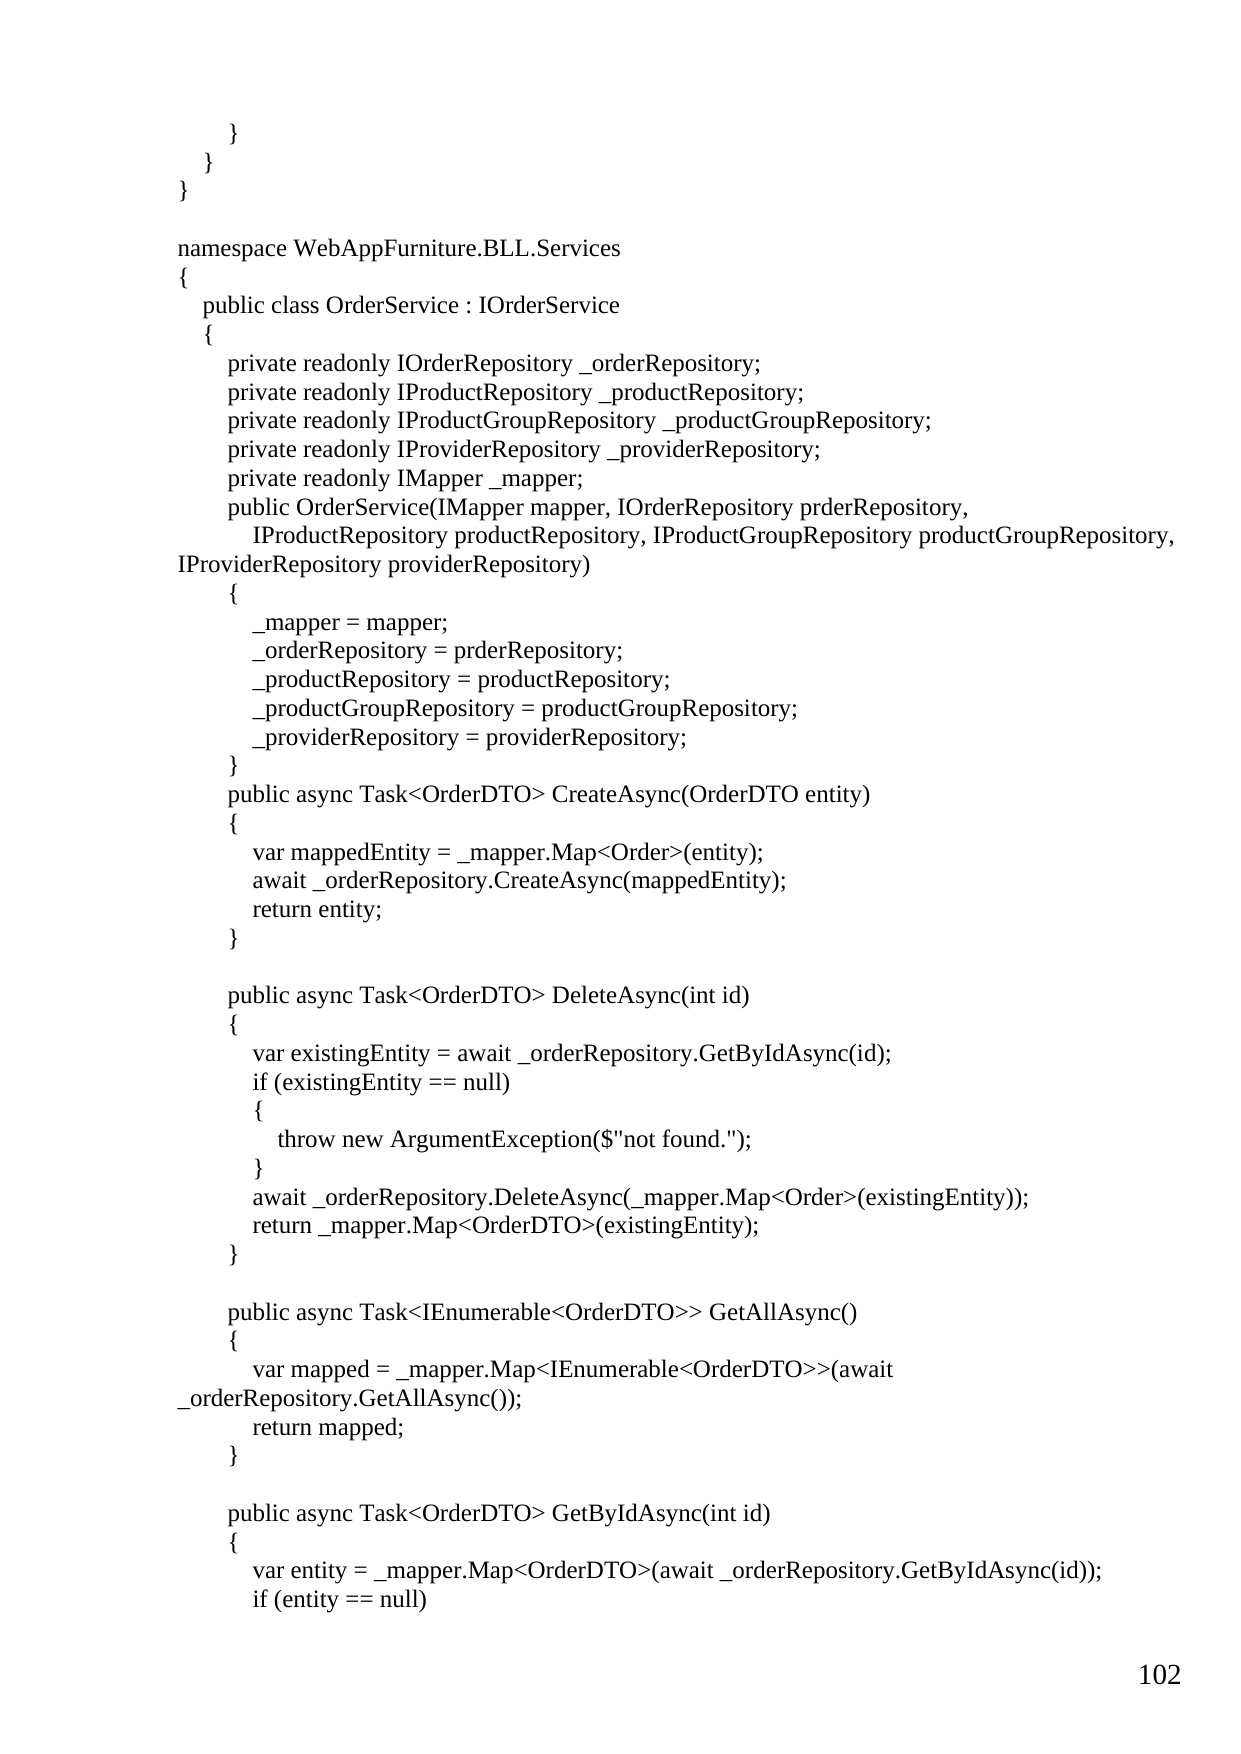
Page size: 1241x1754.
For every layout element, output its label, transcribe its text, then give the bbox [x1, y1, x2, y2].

text throw new ArgumentException($"not found."); [177, 1124, 1181, 1153]
text { [177, 262, 1181, 291]
text } [177, 147, 1181, 176]
text private readonly IOrderRepository _orderRepository; [177, 348, 1181, 377]
text private readonly IProviderRepository _providerRepository; [177, 434, 1181, 463]
text { [177, 1096, 1181, 1124]
text private readonly IMapper _mapper; [177, 463, 1181, 492]
text public async Task<OrderDTO> GetByIdAsync(int id) [177, 1498, 1181, 1527]
text } [177, 1153, 1181, 1182]
text { [177, 578, 1181, 607]
text } [177, 923, 1181, 952]
text private readonly IProductRepository _productRepository; [177, 377, 1181, 406]
text await _orderRepository.DeleteAsync(_mapper.Map<Order>(existingEntity)); [177, 1182, 1181, 1211]
text _productRepository = productRepository; [177, 664, 1181, 693]
text if (entity == null) [177, 1584, 1181, 1613]
text IProductRepository productRepository, IProductGroupRepository productGroupRepository, IProviderRepository providerRepository) [177, 521, 1181, 578]
text return _mapper.Map<OrderDTO>(existingEntity); [177, 1211, 1181, 1239]
text await _orderRepository.CreateAsync(mappedEntity); [177, 866, 1181, 894]
text } [177, 751, 1181, 779]
text } [177, 1239, 1181, 1268]
text { [177, 319, 1181, 348]
text var mappedEntity = _mapper.Map<Order>(entity); [177, 837, 1181, 866]
text return entity; [177, 894, 1181, 923]
text public async Task<IEnumerable<OrderDTO>> GetAllAsync() [177, 1297, 1181, 1326]
text public async Task<OrderDTO> DeleteAsync(int id) [177, 981, 1181, 1009]
text if (existingEntity == null) [177, 1067, 1181, 1096]
text } [177, 176, 1181, 204]
text return mapped; [177, 1412, 1181, 1441]
text _orderRepository = prderRepository; [177, 636, 1181, 664]
text { [177, 1527, 1181, 1556]
text var existingEntity = await _orderRepository.GetByIdAsync(id); [177, 1038, 1181, 1067]
text _productGroupRepository = productGroupRepository; [177, 693, 1181, 722]
text _providerRepository = providerRepository; [177, 722, 1181, 751]
text { [177, 1009, 1181, 1038]
text _mapper = mapper; [177, 607, 1181, 636]
text public OrderService(IMapper mapper, IOrderRepository prderRepository, [177, 492, 1181, 521]
text namespace WebAppFurniture.BLL.Services [177, 233, 1181, 262]
text private readonly IProductGroupRepository _productGroupRepository; [177, 406, 1181, 434]
text { [177, 1326, 1181, 1354]
text public class OrderService : IOrderService [177, 291, 1181, 319]
text public async Task<OrderDTO> CreateAsync(OrderDTO entity) [177, 779, 1181, 808]
text var entity = _mapper.Map<OrderDTO>(await _orderRepository.GetByIdAsync(id)); [177, 1556, 1181, 1584]
text var mapped = _mapper.Map<IEnumerable<OrderDTO>>(await _orderRepository.GetAllAsync()); [177, 1354, 1181, 1412]
text } [177, 1441, 1181, 1469]
text } [177, 118, 1181, 147]
text { [177, 808, 1181, 837]
